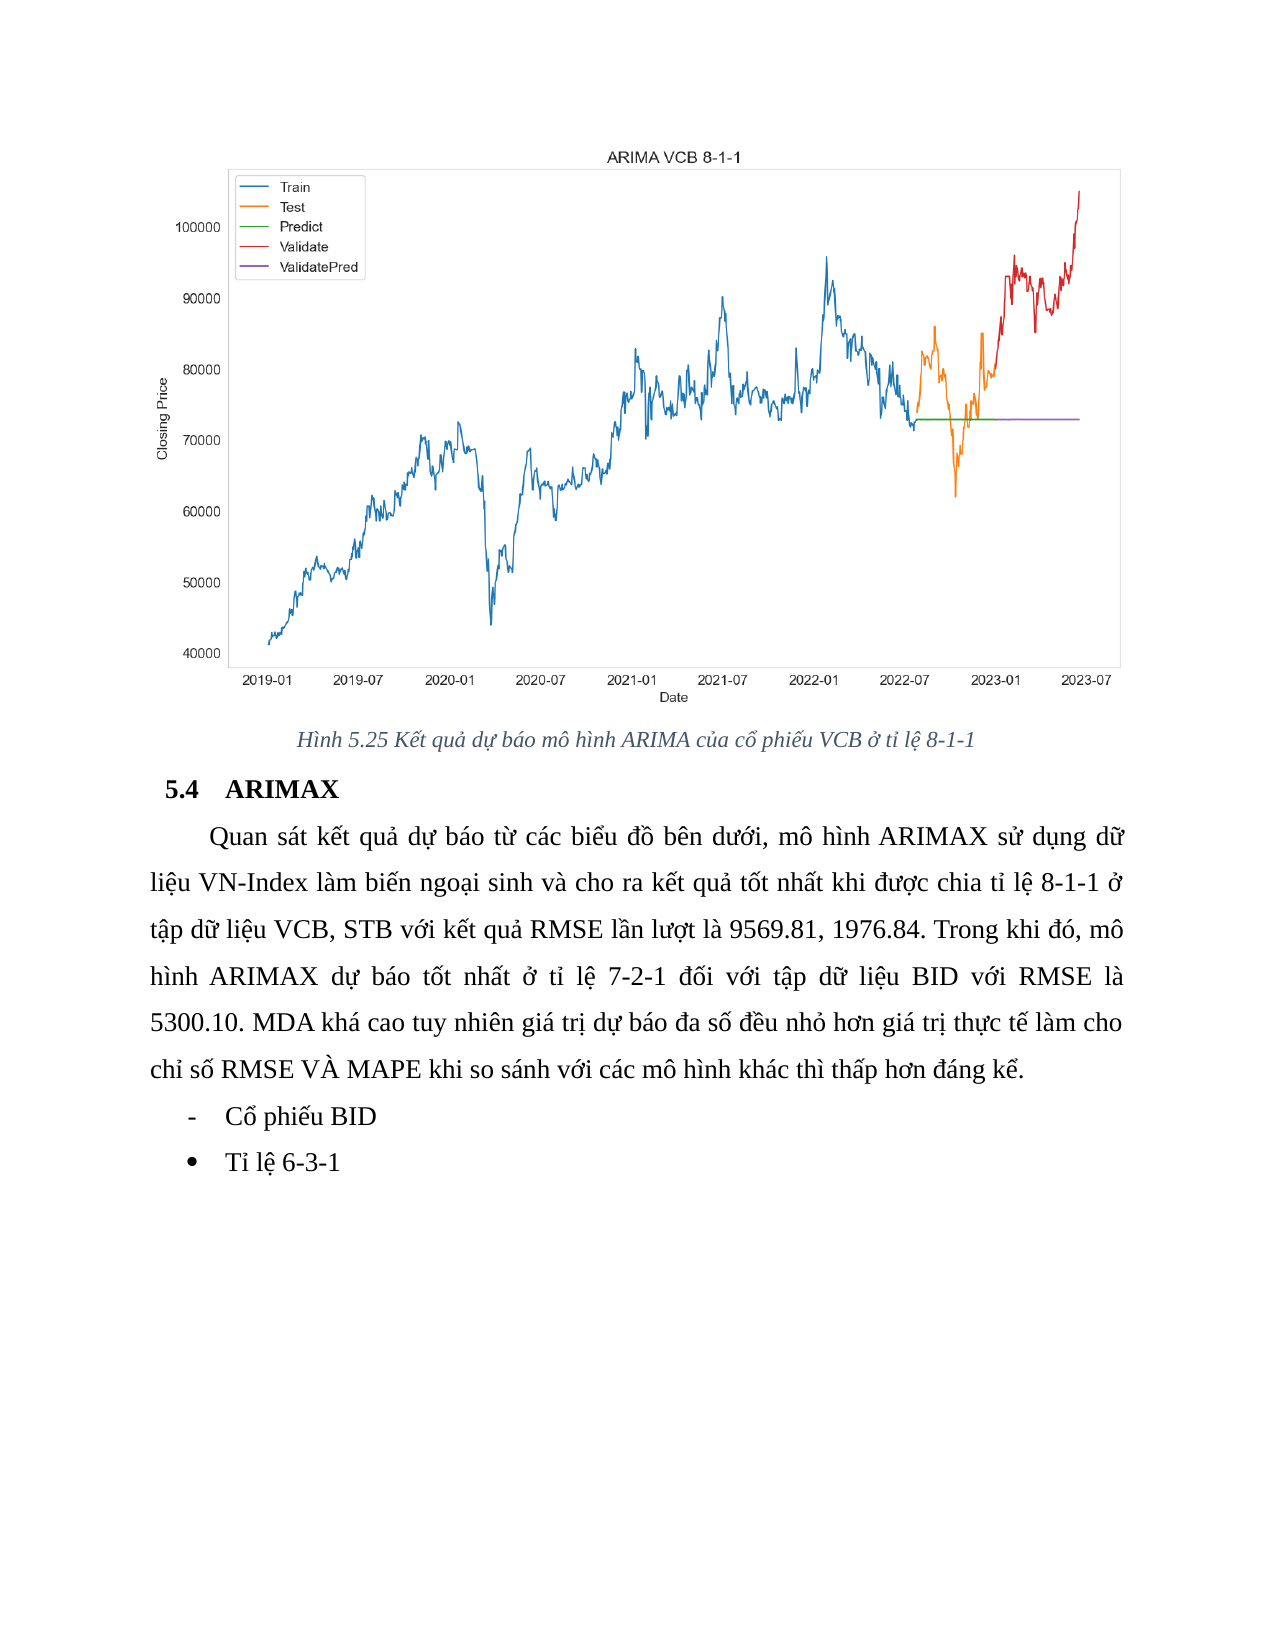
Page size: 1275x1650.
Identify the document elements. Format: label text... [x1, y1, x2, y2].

subtitle ARIMAX [165, 773, 1125, 804]
list Cổ phiếu BID [187, 1100, 1125, 1131]
text Quan sát kết quả dự báo từ các biểu đồ bên dưới, mô hình ARIMAX sử dụng dữ liệu VN-Index làm biến ngoại sinh và cho ra kết quả tốt nhất khi được chia tỉ lệ 8-1-1 ở tập dữ liệu VCB, STB với kết quả RMSE lần lượt là 9569.81, 1976.84. Trong khi đó, mô hình ARIMAX dự báo tốt nhất ở tỉ lệ 7-2-1 đối với tập dữ liệu BID với RMSE là 5300.10. MDA khá cao tuy nhiên giá trị dự báo đa số đều nhỏ hơn giá trị thực tế làm cho chỉ số RMSE VÀ MAPE khi so sánh với các mô hình khác thì thấp hơn đáng kể. [150, 820, 1125, 1084]
list Tỉ lệ 6-3-1 [187, 1147, 1125, 1178]
picture [150, 144, 1125, 711]
